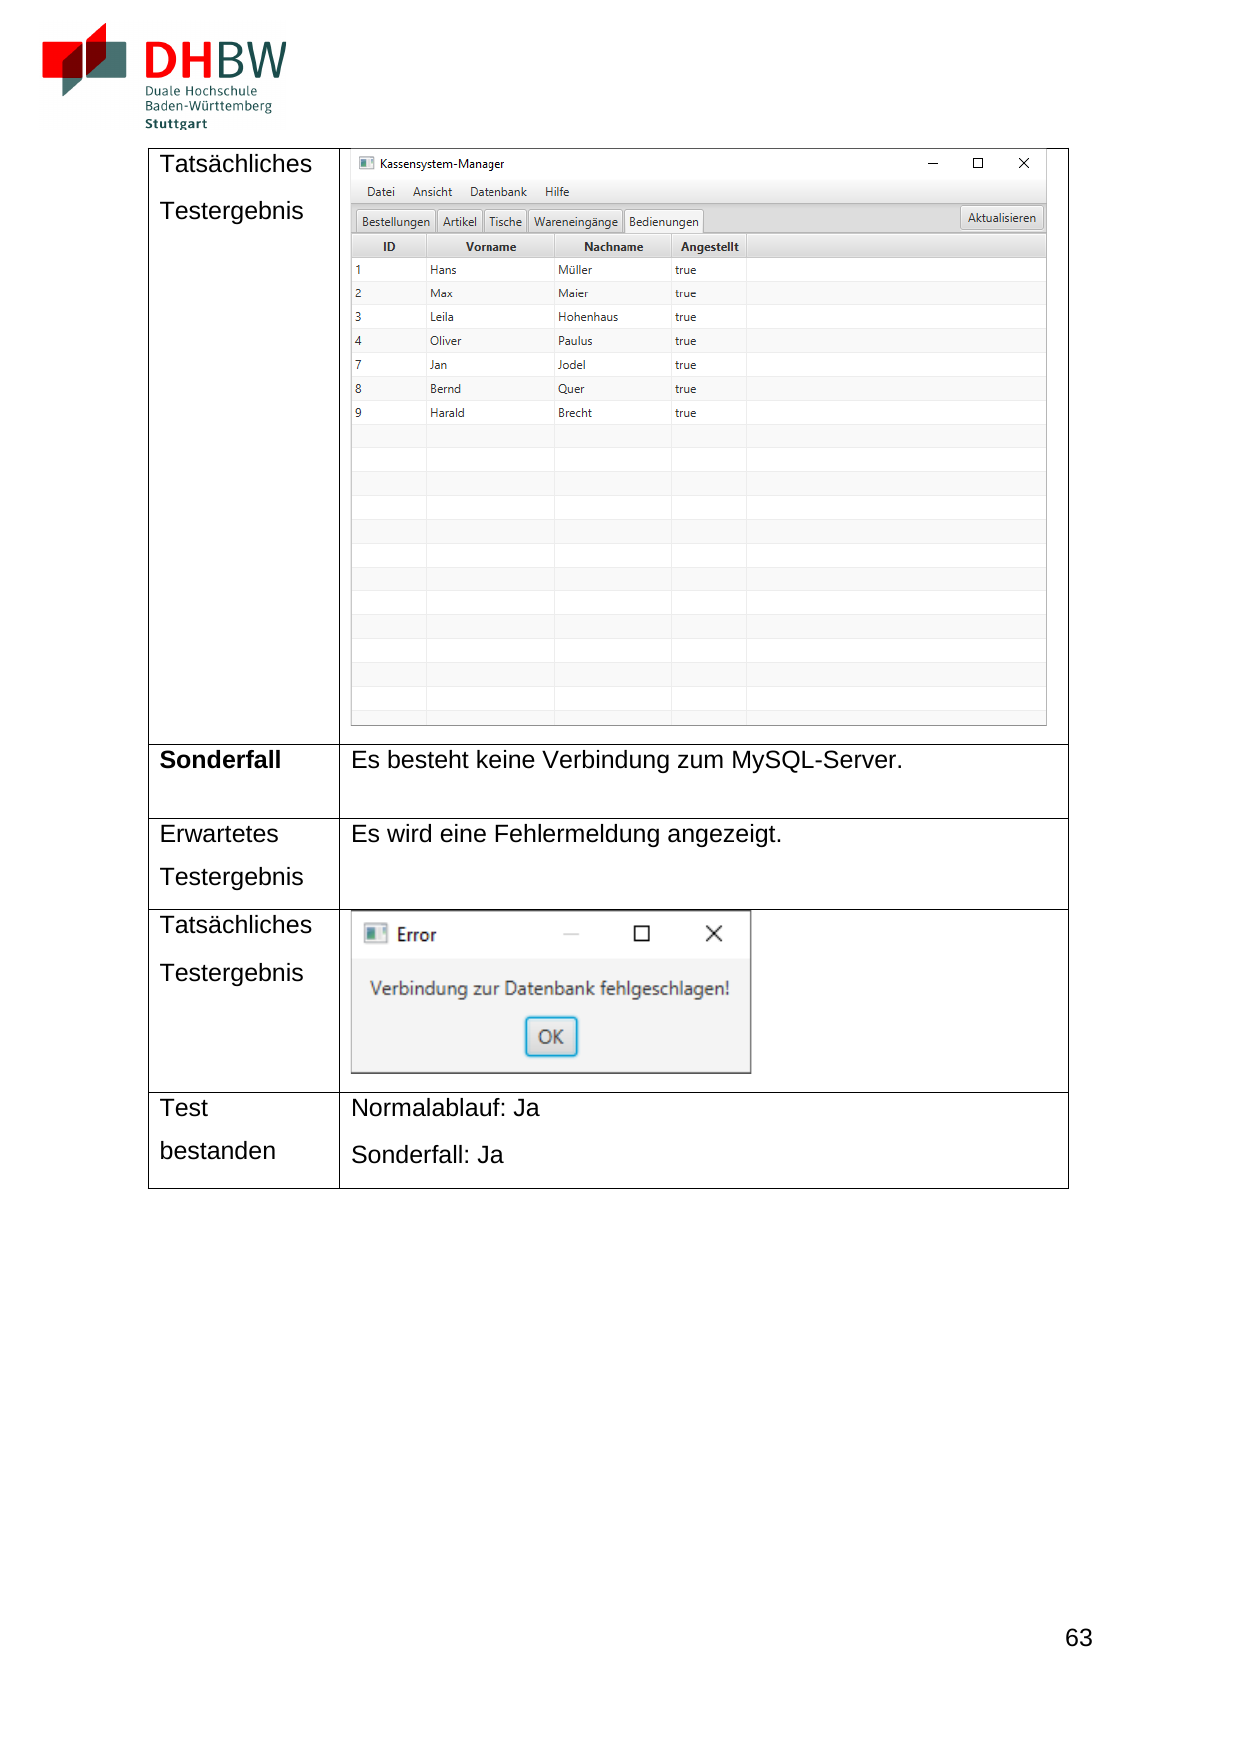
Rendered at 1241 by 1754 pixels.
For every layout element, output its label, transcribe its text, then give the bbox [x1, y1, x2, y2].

table_cell [340, 149, 1068, 744]
table_cell Es besteht keine Verbindung zum MySQL-Server. [340, 745, 1068, 818]
table_cell Test bestanden [149, 1093, 339, 1188]
table_cell [340, 910, 1068, 1092]
table_cell Erwartetes Testergebnis [149, 819, 339, 909]
table_cell Es wird eine Fehlermeldung angezeigt. [340, 819, 1068, 909]
table_cell Normalablauf: Ja Sonderfall: Ja [340, 1093, 1068, 1188]
picture [39, 20, 286, 130]
table_cell Tatsächliches Testergebnis [149, 149, 339, 744]
picture [350, 148, 1047, 726]
table_cell Sonderfall [149, 745, 339, 818]
picture [350, 910, 752, 1074]
table_cell Tatsächliches Testergebnis [149, 910, 339, 1092]
